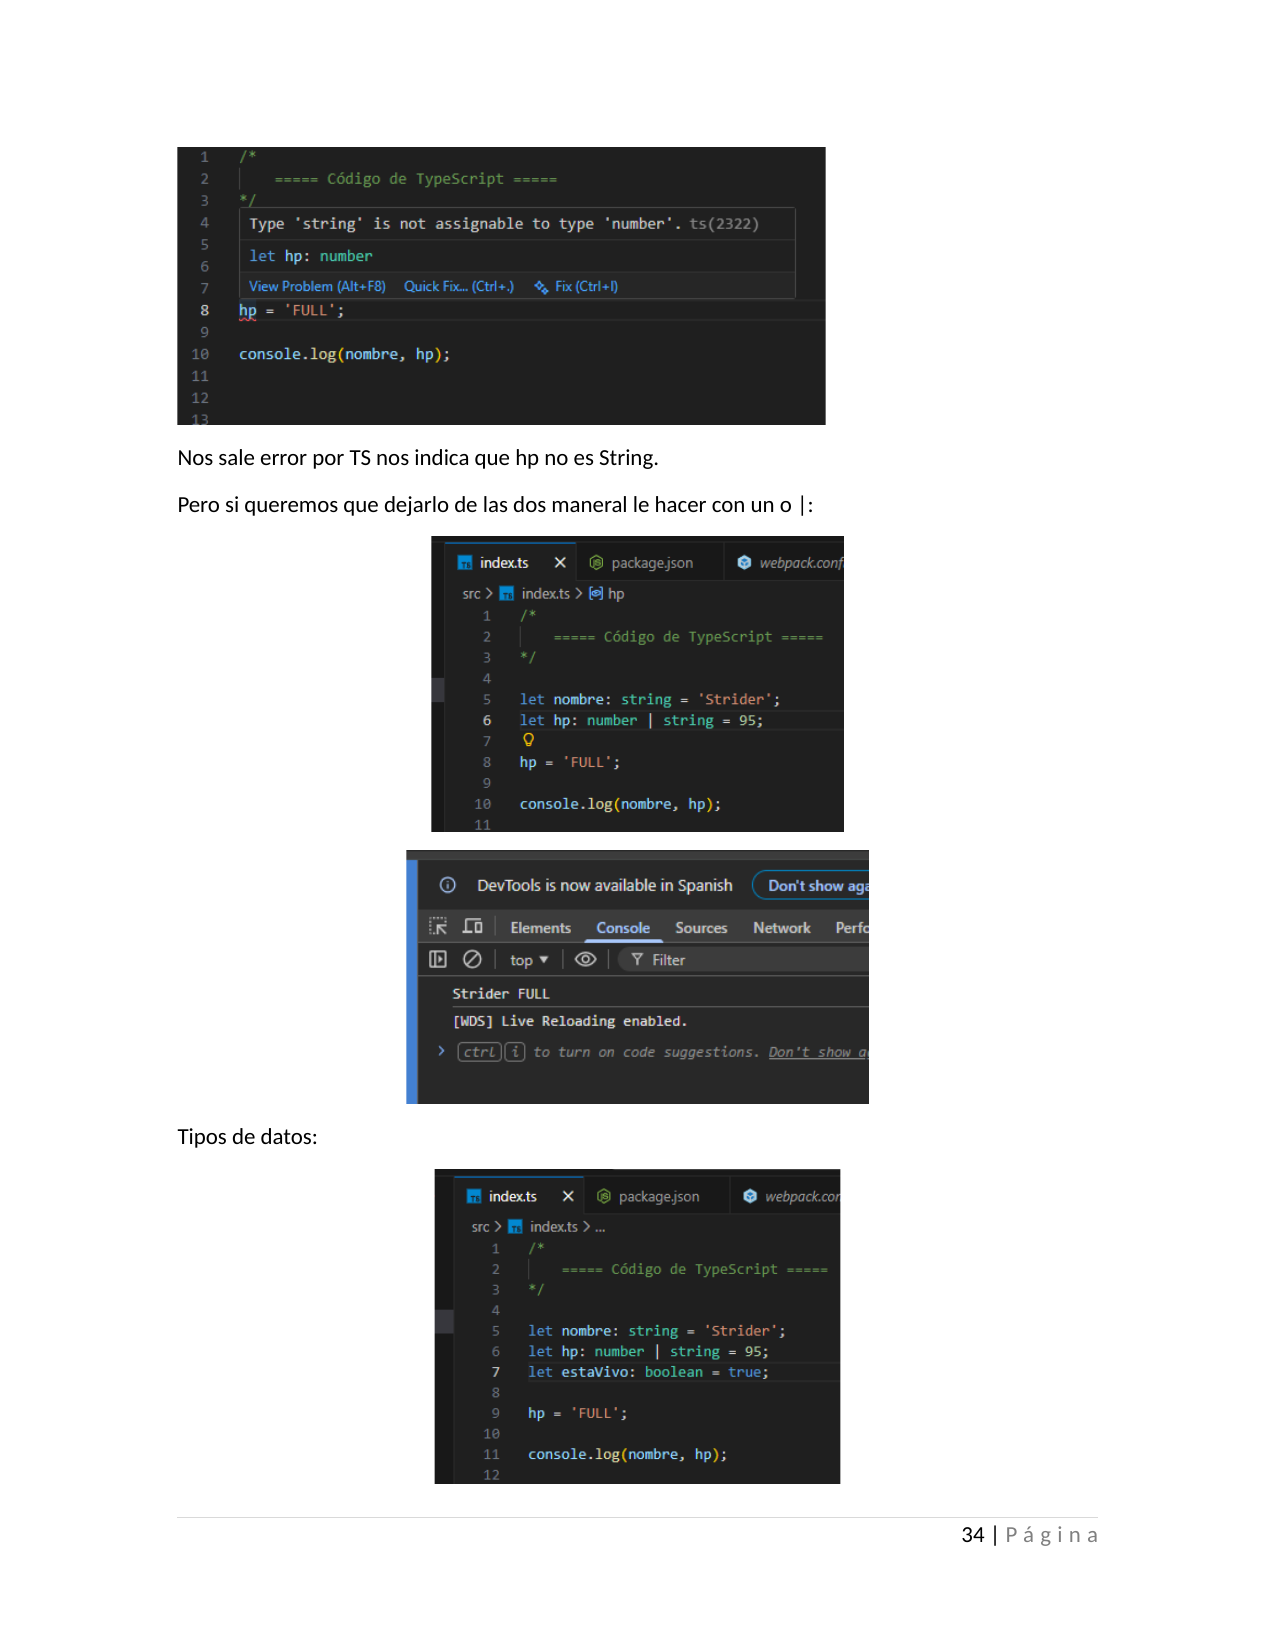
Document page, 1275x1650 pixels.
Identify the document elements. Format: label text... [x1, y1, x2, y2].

picture [434, 1169, 841, 1484]
text Pero si queremos que dejarlo de las dos maneral le hacer con un o |: [177, 490, 1098, 518]
text Tipos de datos: [177, 1122, 1098, 1150]
picture [177, 147, 826, 425]
picture [431, 536, 844, 832]
text Nos sale error por TS nos indica que hp no es String. [177, 443, 1098, 471]
picture [406, 850, 869, 1104]
